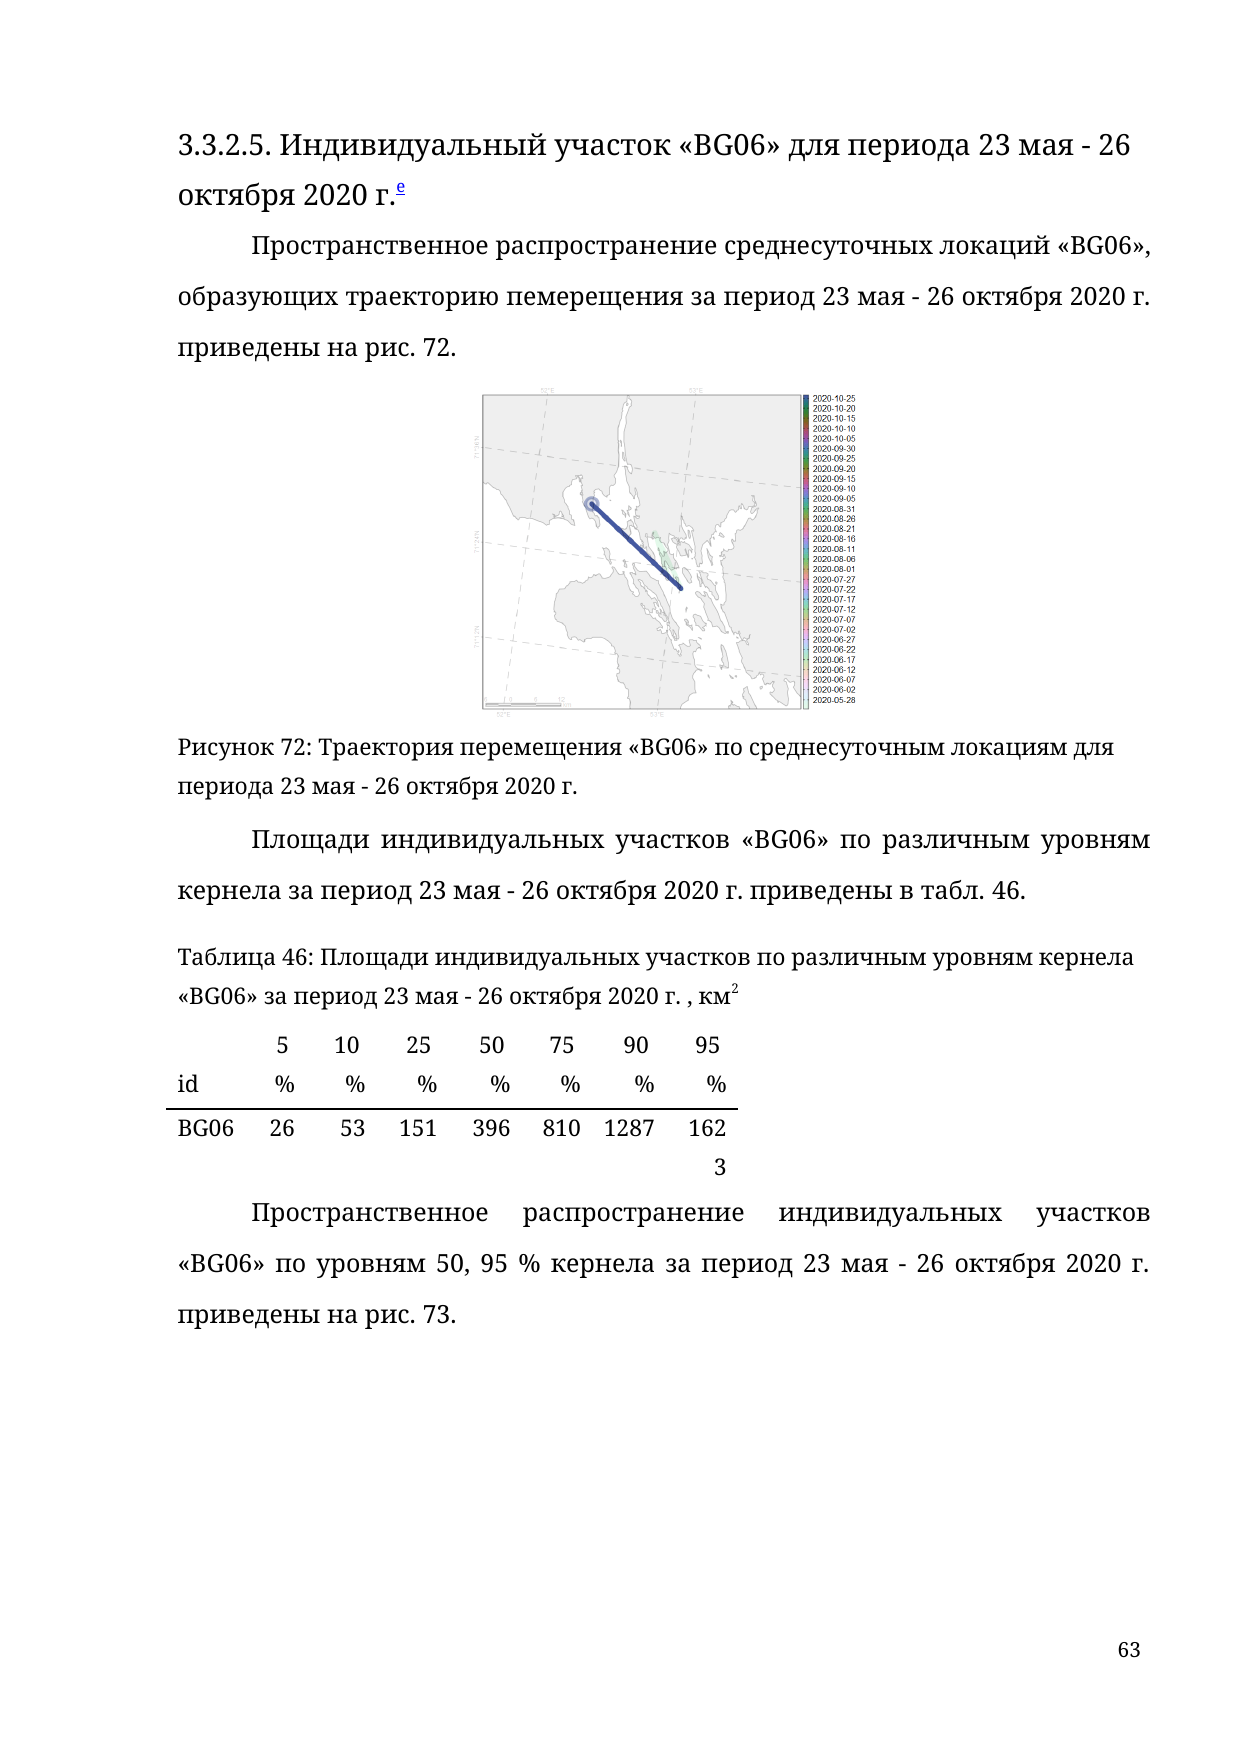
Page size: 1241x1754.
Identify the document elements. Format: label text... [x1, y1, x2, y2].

picture [471, 385, 858, 719]
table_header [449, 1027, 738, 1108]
text Таблица 46: Площади индивидуальных участков по различным уровням кернела «BG06» за период 23 мая - 26 октября 2020 г. , км2 [177, 941, 1152, 1011]
subtitle Индивидуальный участок «BG06» для периода 23 мая - 26 октября 2020 г.e [177, 124, 1152, 214]
text Рисунок 72: Траектория перемещения «BG06» по среднесуточным локациям для периода 23 мая - 26 октября 2020 г. [177, 731, 1152, 801]
text Пространственное распространение среднесуточных локаций «BG06», образующих траекторию пемерещения за период 23 мая - 26 октября 2020 г. приведены на рис. 72. [177, 228, 1152, 364]
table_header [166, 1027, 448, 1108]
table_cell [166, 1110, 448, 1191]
text Пространственное распространение индивидуальных участков «BG06» по уровням 50, 95 % кернела за период 23 мая - 26 октября 2020 г. приведены на рис. 73. [177, 1195, 1152, 1331]
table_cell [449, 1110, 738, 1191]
text Площади индивидуальных участков «BG06» по различным уровням кернела за период 23 мая - 26 октября 2020 г. приведены в табл. 46. [177, 822, 1152, 907]
